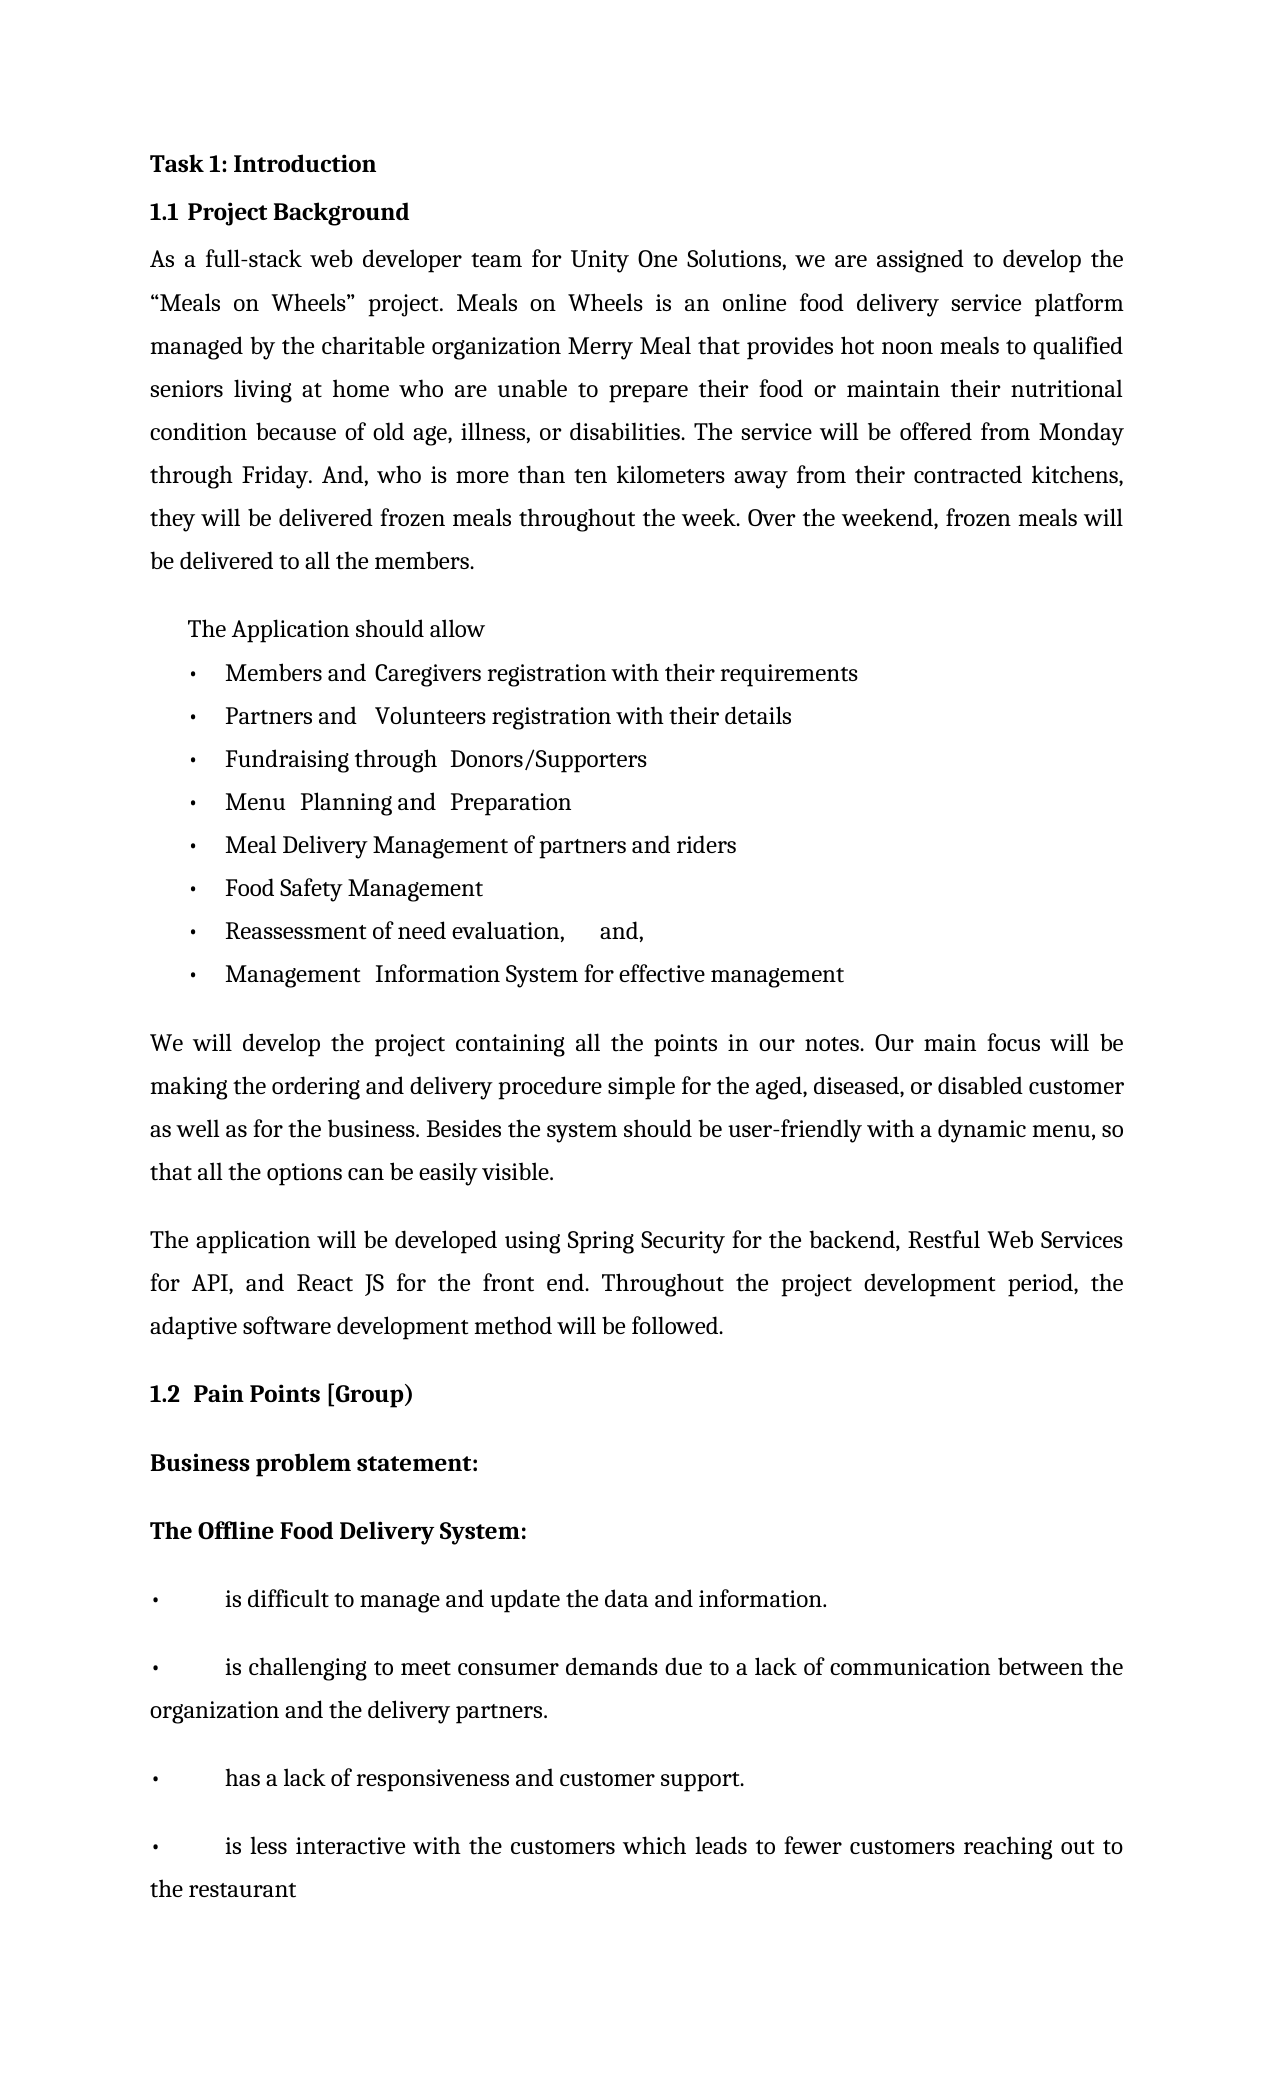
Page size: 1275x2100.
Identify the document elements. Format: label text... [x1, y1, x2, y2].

list The Application should allow [187, 615, 1125, 644]
list • Members and Caregivers registration with their requirements [187, 658, 1125, 687]
list • Reassessment of need evaluation, and, [187, 917, 1125, 946]
text • is difficult to manage and update the data and information. [150, 1585, 1125, 1613]
text Business problem statement: [150, 1448, 1125, 1477]
text • has a lack of responsiveness and customer support. [150, 1764, 1125, 1793]
text We will develop the project containing all the points in our notes. Our main focus will be making the ordering and delivery procedure simple for the aged, diseased, or disabled customer as well as for the business. Besides the system should be user-friendly with a dynamic menu, so that all the options can be easily visible. [150, 1028, 1125, 1187]
text • is challenging to meet consumer demands due to a lack of communication between the organization and the delivery partners. [150, 1653, 1125, 1725]
text • is less interactive with the customers which leads to fewer customers reaching out to the restaurant [150, 1832, 1125, 1904]
list • Menu Planning and Preparation [187, 788, 1125, 817]
list • Partners and Volunteers registration with their details [187, 702, 1125, 730]
list • Meal Delivery Management of partners and riders [187, 831, 1125, 860]
text The Offline Food Delivery System: [150, 1517, 1125, 1545]
text As a full-stack web developer team for Unity One Solutions, we are assigned to develop the “Meals on Wheels” project. Meals on Wheels is an online food delivery service platform managed by the charitable organization Merry Meal that provides hot noon meals to qualified seniors living at home who are unable to prepare their food or maintain their nutritional condition because of old age, illness, or disabilities. The service will be offered from Monday through Friday. And, who is more than ten kilometers away from their contracted kitchens, they will be delivered frozen meals throughout the week. Over the weekend, frozen meals will be delivered to all the members. [150, 245, 1125, 576]
list • Fundraising through Donors/Supporters [187, 745, 1125, 773]
list Project Background [150, 198, 1125, 226]
text Task 1: Introduction [150, 150, 1125, 179]
list • Food Safety Management [187, 874, 1125, 903]
list • Management Information System for effective management [187, 960, 1125, 989]
list Pain Points [Group) [150, 1380, 1125, 1409]
text The application will be developed using Spring Security for the backend, Restful Web Services for API, and React JS for the front end. Throughout the project development period, the adaptive software development method will be followed. [150, 1226, 1125, 1341]
